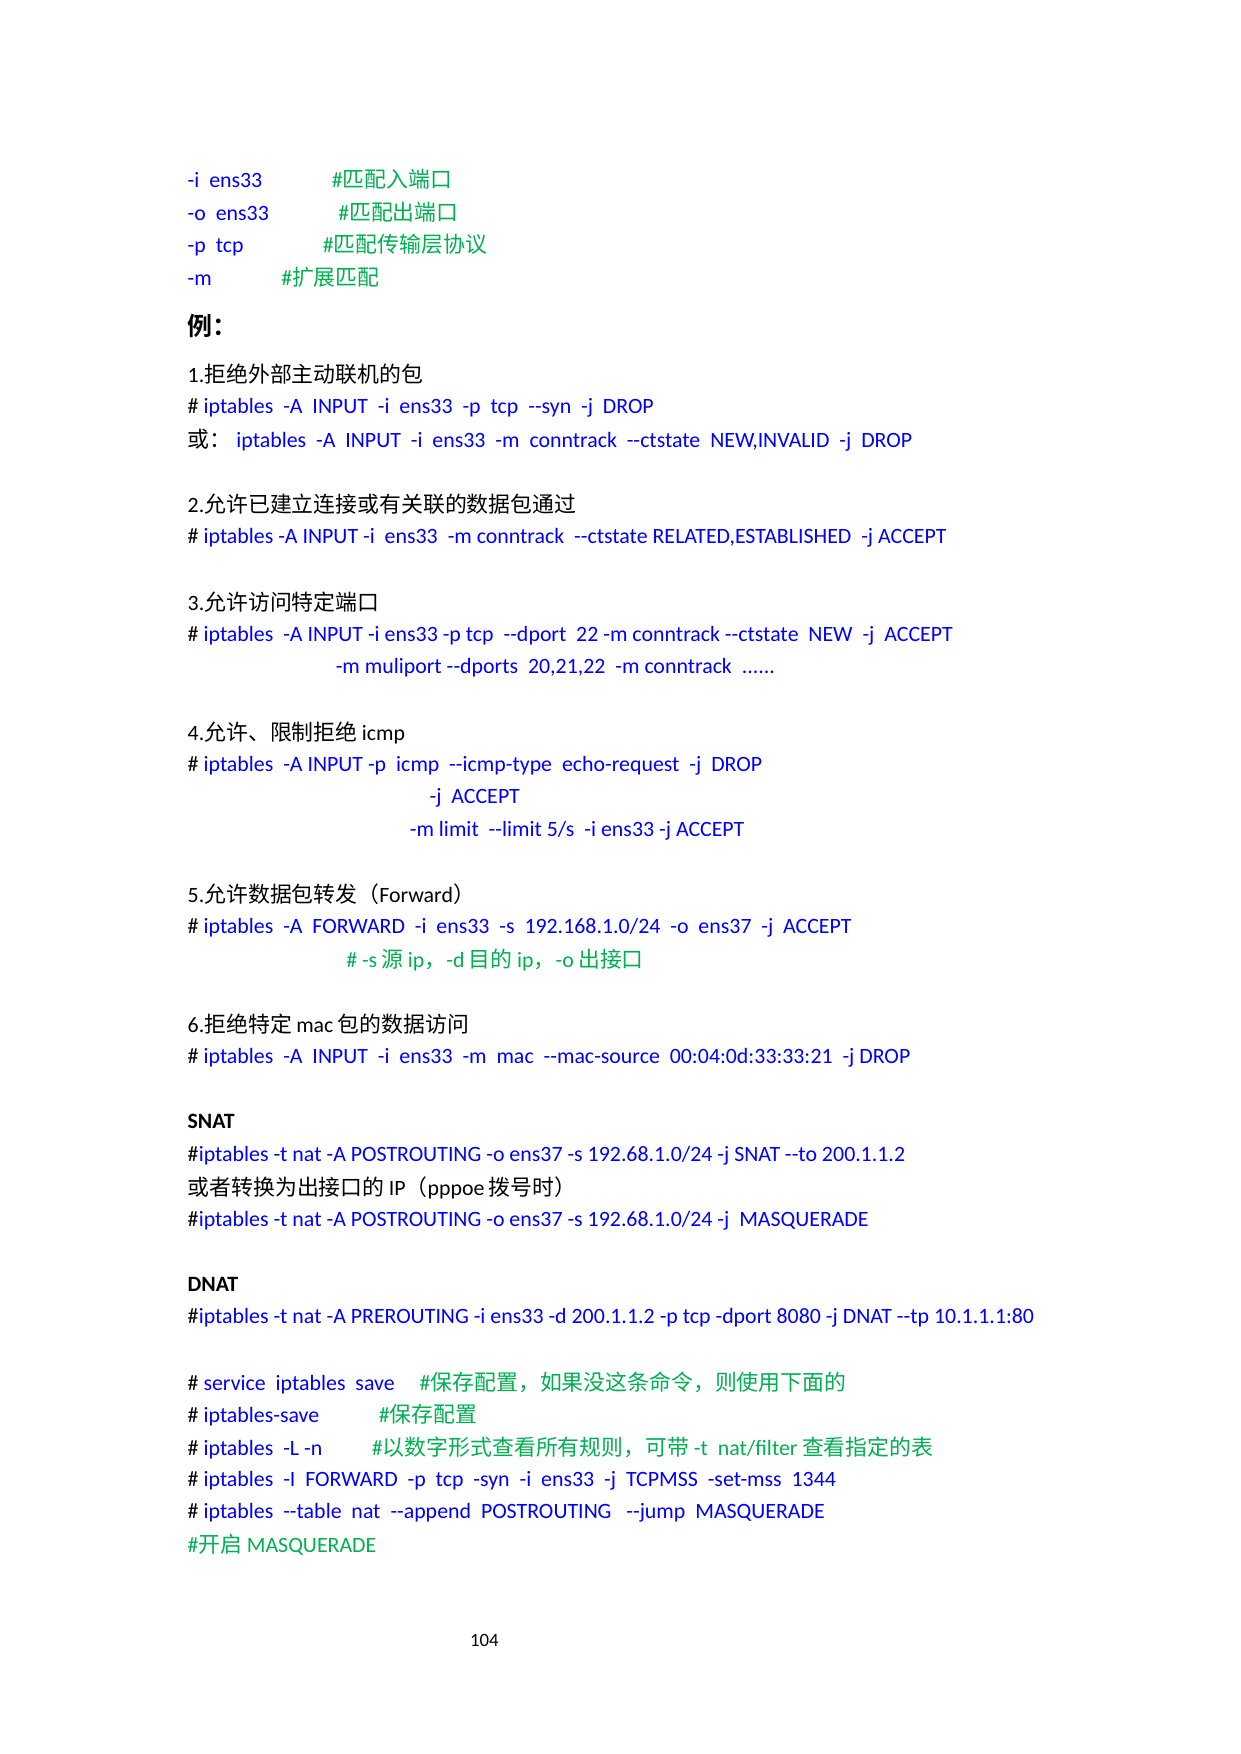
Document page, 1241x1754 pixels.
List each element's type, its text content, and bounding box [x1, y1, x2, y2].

text 4.允许、限制拒绝icmp [187, 714, 1053, 747]
text -m muliport --dports 20,21,22 -m conntrack ...... [187, 649, 1053, 682]
text #开启MASQUERADE [187, 1527, 1053, 1559]
text # iptables -L -n #以数字形式查看所有规则，可带 -t nat/filter查看指定的表 [187, 1429, 1053, 1462]
text 例： [187, 292, 1053, 357]
text -m #扩展匹配 [187, 259, 1053, 292]
text DNAT [187, 1267, 1053, 1299]
text # iptables -I FORWARD -p tcp -syn -i ens33 -j TCPMSS -set-mss 1344 [187, 1462, 1053, 1494]
text # iptables -A INPUT -i ens33 -p tcp --syn -j DROP [187, 389, 1053, 422]
text # iptables-save #保存配置 [187, 1397, 1053, 1429]
text # iptables -A INPUT -p icmp --icmp-type echo-request -j DROP [187, 747, 1053, 779]
text # iptables -A INPUT -i ens33 -m conntrack --ctstate RELATED,ESTABLISHED -j ACCEPT [187, 519, 1053, 552]
text -o ens33 #匹配出端口 [187, 194, 1053, 227]
text 或： iptables -A INPUT -i ens33 -m conntrack --ctstate NEW,INVALID -j DROP [187, 422, 1053, 454]
text # -s源ip，-d目的ip，-o出接口 [187, 942, 1053, 974]
text -i ens33 #匹配入端口 [187, 162, 1053, 194]
text # service iptables save #保存配置，如果没这条命令，则使用下面的 [187, 1364, 1053, 1397]
text 1.拒绝外部主动联机的包 [187, 357, 1053, 389]
text 5.允许数据包转发（Forward） [187, 877, 1053, 909]
text 或者转换为出接口的IP（pppoe拨号时） [187, 1169, 1053, 1202]
text -m limit --limit 5/s -i ens33 -j ACCEPT [187, 812, 1053, 844]
text # iptables -A FORWARD -i ens33 -s 192.168.1.0/24 -o ens37 -j ACCEPT [187, 909, 1053, 942]
text #iptables -t nat -A PREROUTING -i ens33 -d 200.1.1.2 -p tcp -dport 8080 -j DNAT --tp 10.1.1.1:80 [187, 1299, 1053, 1332]
text # iptables --table nat --append POSTROUTING --jump MASQUERADE [187, 1494, 1053, 1527]
text -j ACCEPT [187, 779, 1053, 812]
text # iptables -A INPUT -i ens33 -m mac --mac-source 00:04:0d:33:33:21 -j DROP [187, 1039, 1053, 1072]
text 6.拒绝特定mac包的数据访问 [187, 1007, 1053, 1039]
text #iptables -t nat -A POSTROUTING -o ens37 -s 192.68.1.0/24 -j MASQUERADE [187, 1202, 1053, 1234]
text #iptables -t nat -A POSTROUTING -o ens37 -s 192.68.1.0/24 -j SNAT --to 200.1.1.2 [187, 1137, 1053, 1169]
text -p tcp #匹配传输层协议 [187, 227, 1053, 259]
text SNAT [187, 1104, 1053, 1137]
text # iptables -A INPUT -i ens33 -p tcp --dport 22 -m conntrack --ctstate NEW -j ACCEPT [187, 617, 1053, 649]
text 2.允许已建立连接或有关联的数据包通过 [187, 487, 1053, 519]
text 3.允许访问特定端口 [187, 584, 1053, 617]
